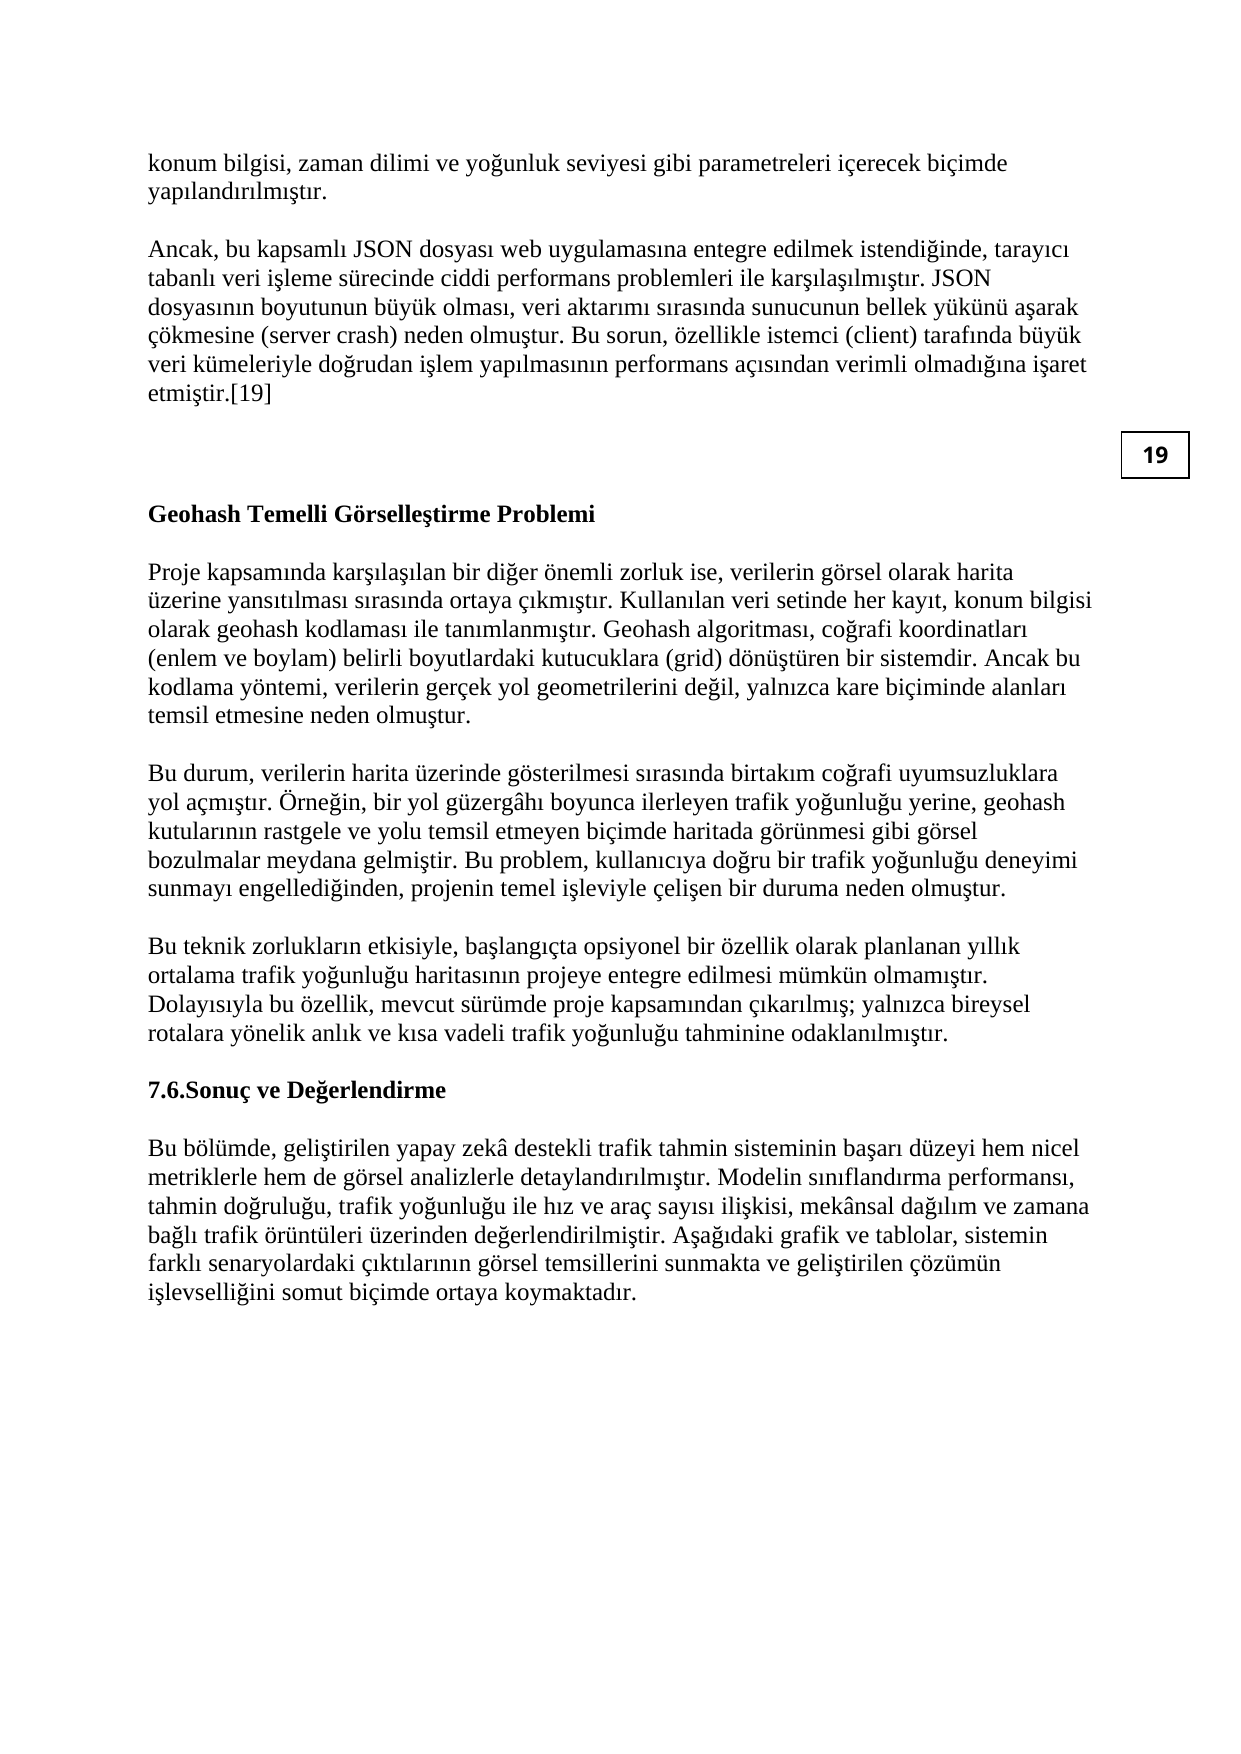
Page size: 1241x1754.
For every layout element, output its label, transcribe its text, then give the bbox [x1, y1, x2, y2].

list 7.6.Sonuç ve Değerlendirme [148, 1076, 1093, 1104]
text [148, 148, 1093, 205]
text Ancak, bu kapsamlı JSON dosyası web uygulamasına entegre edilmek istendiğinde, tarayıcı tabanlı veri işleme sürecinde ciddi performans problemleri ile karşılaşılmıştır. JSON dosyasının boyutunun büyük olması, veri aktarımı sırasında sunucunun bellek yükünü aşarak çökmesine (server crash) neden olmuştur. Bu sorun, özellikle istemci (client) tarafında büyük veri kümeleriyle doğrudan işlem yapılmasının performans açısından verimli olmadığına işaret etmiştir.[19] [148, 234, 1093, 407]
text Bu durum, verilerin harita üzerinde gösterilmesi sırasında birtakım coğrafi uyumsuzluklara yol açmıştır. Örneğin, bir yol güzergâhı boyunca ilerleyen trafik yoğunluğu yerine, geohash kutularının rastgele ve yolu temsil etmeyen biçimde haritada görünmesi gibi görsel bozulmalar meydana gelmiştir. Bu problem, kullanıcıya doğru bir trafik yoğunluğu deneyimi sunmayı engellediğinden, projenin temel işleviyle çelişen bir duruma neden olmuştur. [148, 758, 1093, 902]
text Geohash Temelli Görselleştirme Problemi [148, 499, 1093, 528]
text Proje kapsamında karşılaşılan bir diğer önemli zorluk ise, verilerin görsel olarak harita üzerine yansıtılması sırasında ortaya çıkmıştır. Kullanılan veri setinde her kayıt, konum bilgisi olarak geohash kodlaması ile tanımlanmıştır. Geohash algoritması, coğrafi koordinatları (enlem ve boylam) belirli boyutlardaki kutucuklara (grid) dönüştüren bir sistemdir. Ancak bu kodlama yöntemi, verilerin gerçek yol geometrilerini değil, yalnızca kare biçiminde alanları temsil etmesine neden olmuştur. [148, 557, 1093, 729]
text Bu teknik zorlukların etkisiyle, başlangıçta opsiyonel bir özellik olarak planlanan yıllık ortalama trafik yoğunluğu haritasının projeye entegre edilmesi mümkün olmamıştır. Dolayısıyla bu özellik, mevcut sürümde proje kapsamından çıkarılmış; yalnızca bireysel rotalara yönelik anlık ve kısa vadeli trafik yoğunluğu tahminine odaklanılmıştır. [148, 931, 1093, 1046]
text Bu bölümde, geliştirilen yapay zekâ destekli trafik tahmin sisteminin başarı düzeyi hem nicel metriklerle hem de görsel analizlerle detaylandırılmıştır. Modelin sınıflandırma performansı, tahmin doğruluğu, trafik yoğunluğu ile hız ve araç sayısı ilişkisi, mekânsal dağılım ve zamana bağlı trafik örüntüleri üzerinden değerlendirilmiştir. Aşağıdaki grafik ve tablolar, sistemin farklı senaryolardaki çıktılarının görsel temsillerini sunmakta ve geliştirilen çözümün işlevselliğini somut biçimde ortaya koymaktadır. [148, 1133, 1093, 1306]
